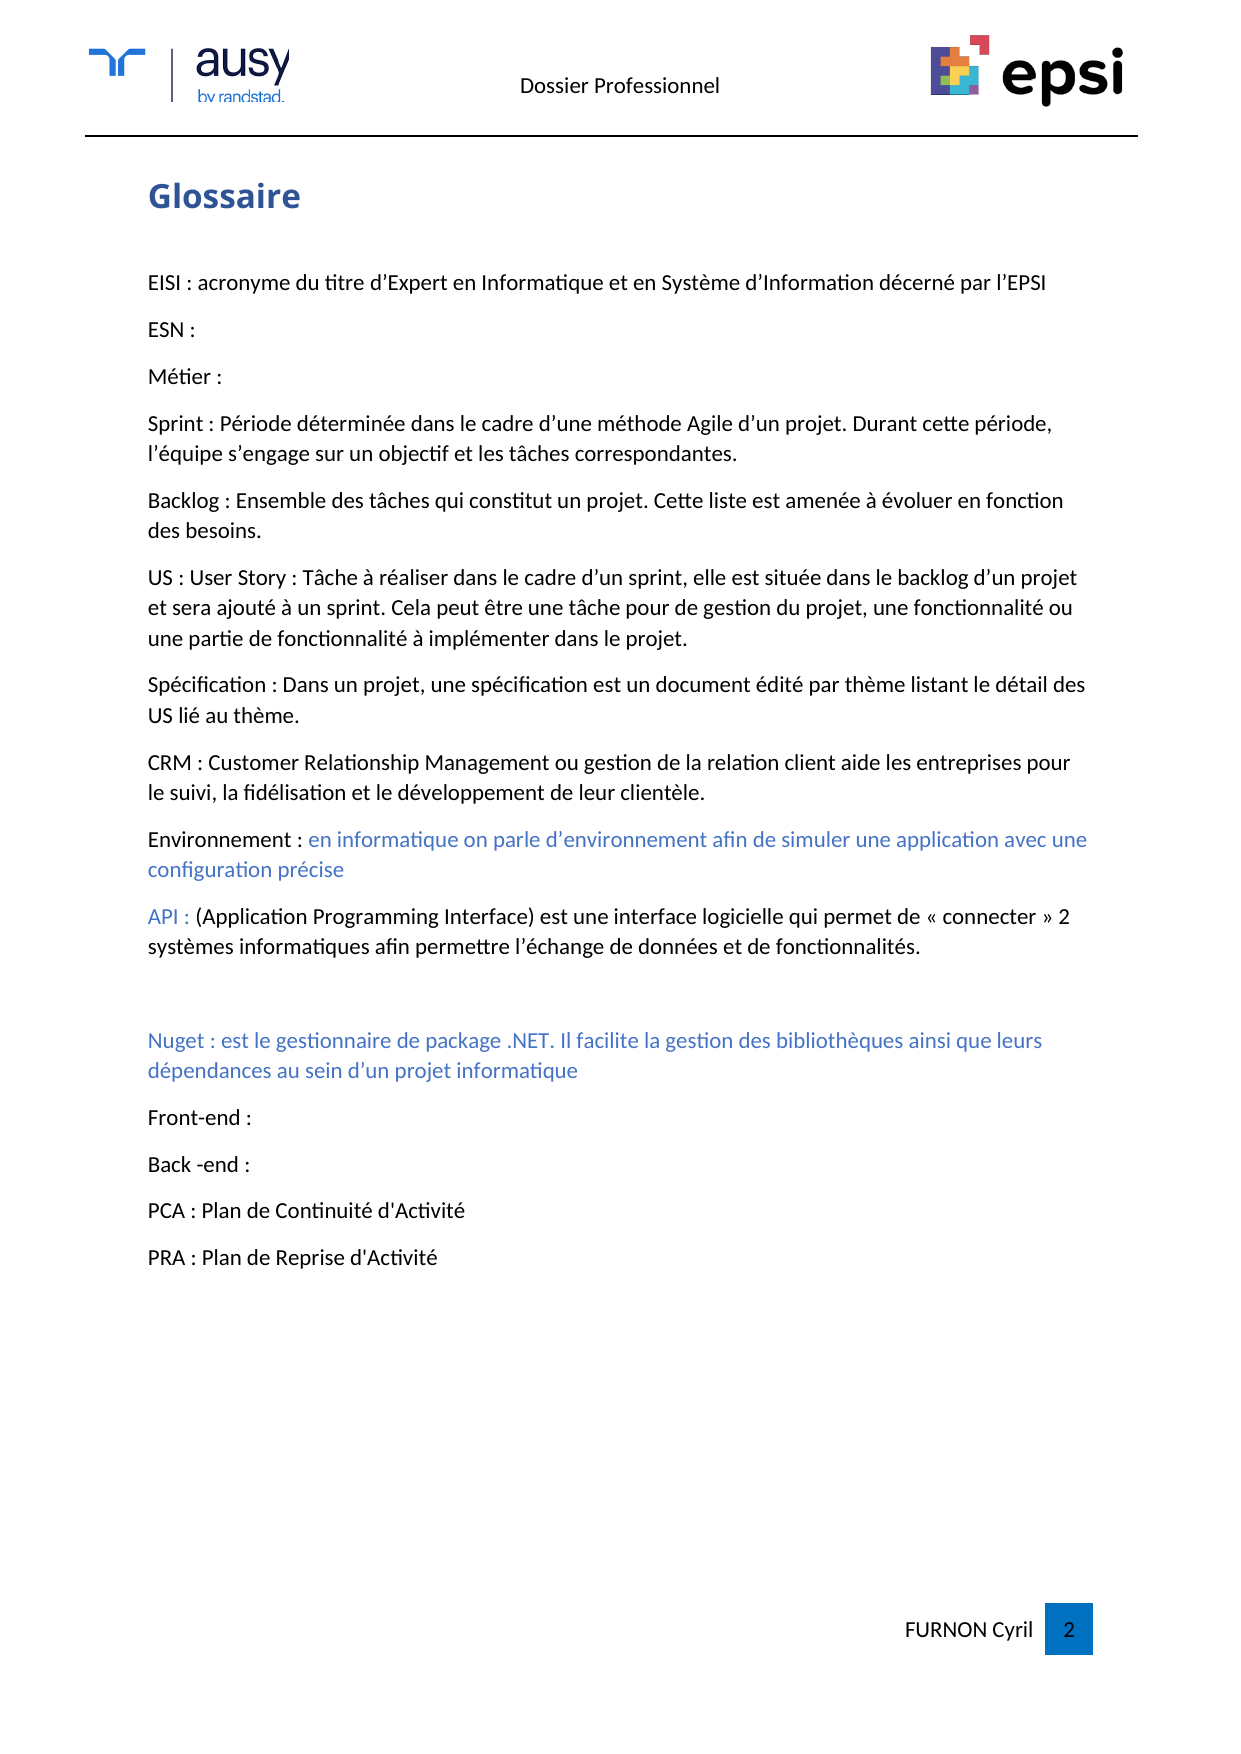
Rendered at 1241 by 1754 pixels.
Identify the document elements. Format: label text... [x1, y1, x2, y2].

text Sprint : Période déterminée dans le cadre d’une méthode Agile d’un projet. Durant cette période, l’équipe s’engage sur un objectif et les tâches correspondantes. [148, 409, 1093, 467]
text Back -end : [148, 1150, 1093, 1178]
text Front-end : [148, 1103, 1093, 1131]
text Environnement : en informatique on parle d’environnement afin de simuler une application avec une configuration précise [148, 825, 1093, 883]
text ESN : [148, 315, 1093, 343]
text PRA : Plan de Reprise d'Activité [148, 1243, 1093, 1271]
text API : (Application Programming Interface) est une interface logicielle qui permet de « connecter » 2 systèmes informatiques afin permettre l’échange de données et de fonctionnalités. [148, 902, 1093, 960]
text PCA : Plan de Continuité d'Activité [148, 1197, 1093, 1224]
text Métier : [148, 362, 1093, 390]
text CRM : Customer Relationship Management ou gestion de la relation client aide les entreprises pour le suivi, la fidélisation et le développement de leur clientèle. [148, 748, 1093, 806]
text Backlog : Ensemble des tâches qui constitut un projet. Cette liste est amenée à évoluer en fonction des besoins. [148, 486, 1093, 544]
subtitle Glossaire [148, 173, 1093, 218]
text EISI : acronyme du titre d’Expert en Informatique et en Système d’Information décerné par l’EPSI [148, 268, 1093, 296]
picture [88, 48, 289, 102]
text US : User Story : Tâche à réaliser dans le cadre d’un sprint, elle est située dans le backlog d’un projet et sera ajouté à un sprint. Cela peut être une tâche pour de gestion du projet, une fonctionnalité ou une partie de fonctionnalité à implémenter dans le projet. [148, 563, 1093, 652]
text Nuget : est le gestionnaire de package .NET. Il facilite la gestion des bibliothèques ainsi que leurs dépendances au sein d’un projet informatique [148, 1026, 1093, 1084]
text Spécification : Dans un projet, une spécification est un document édité par thème listant le détail des US lié au thème. [148, 671, 1093, 729]
